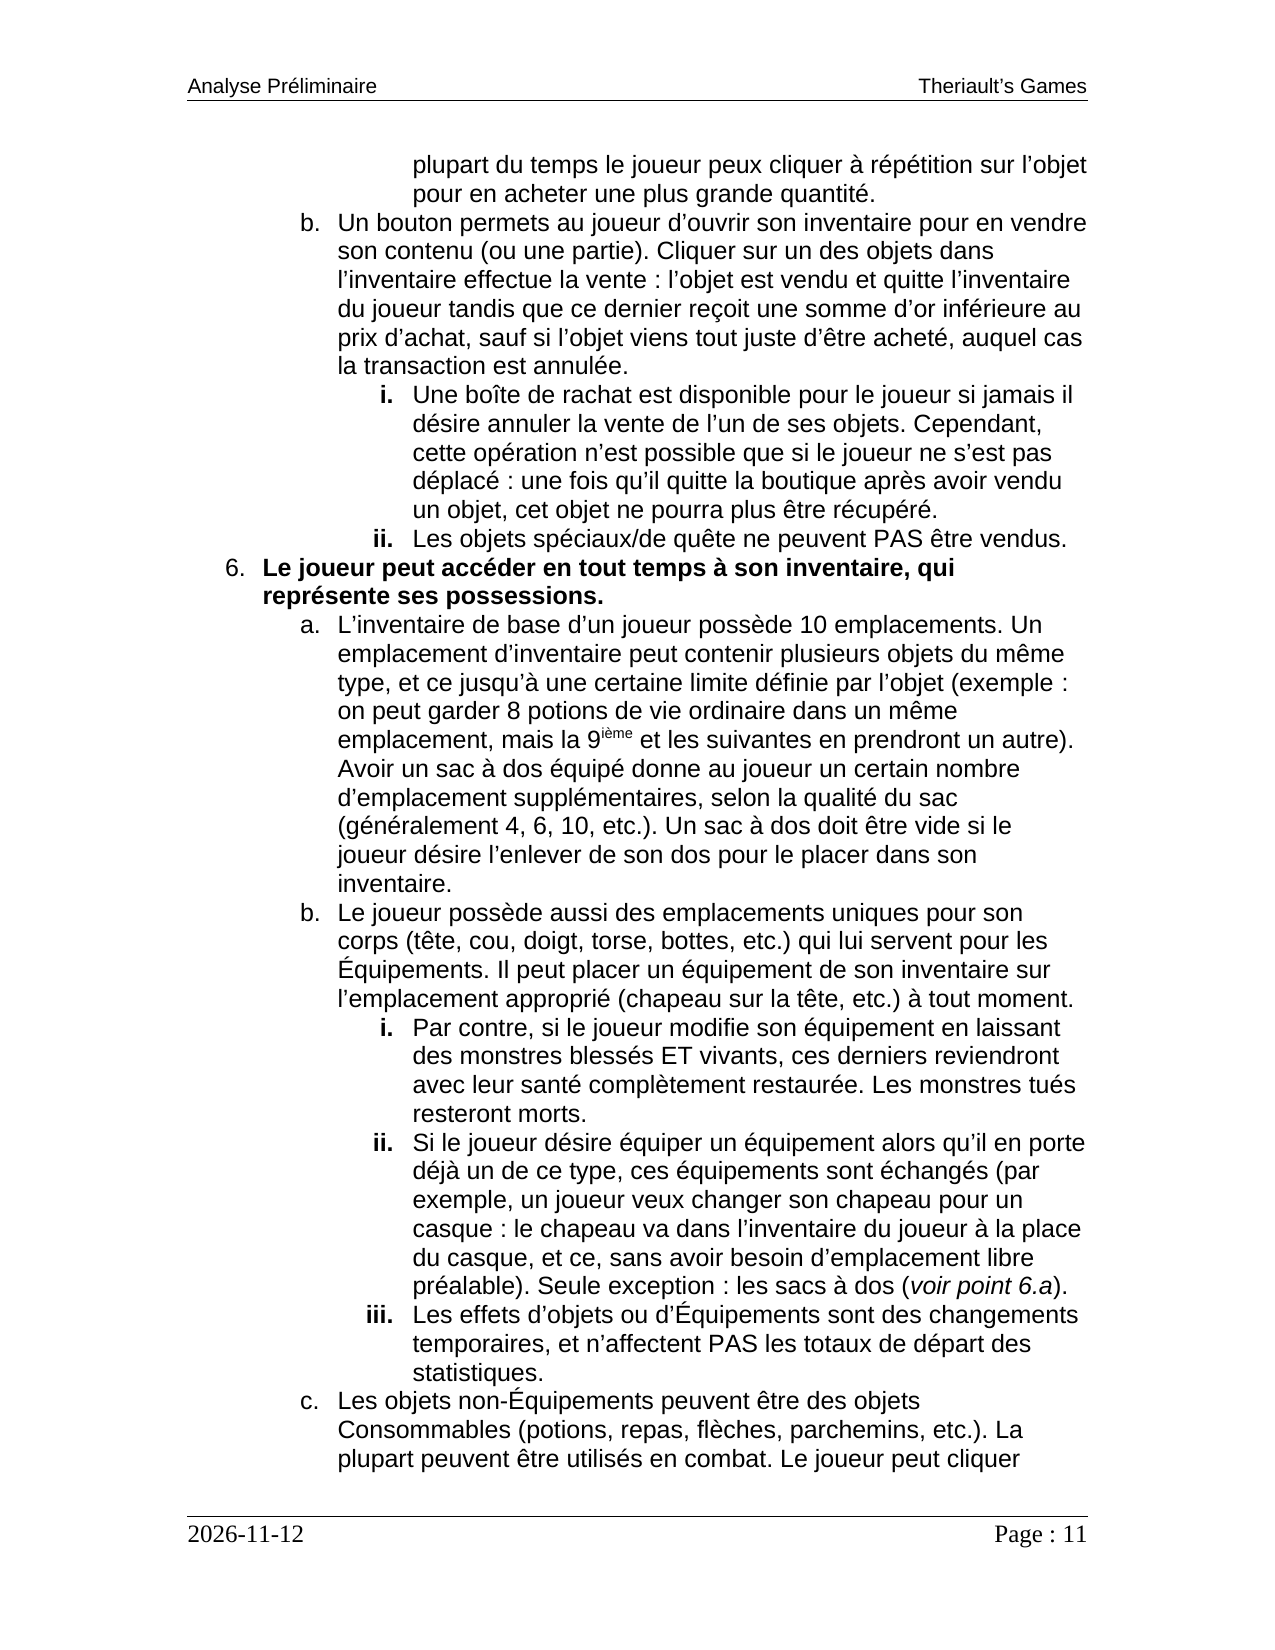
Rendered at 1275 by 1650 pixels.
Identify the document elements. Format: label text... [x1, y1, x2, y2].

list Le joueur possède aussi des emplacements uniques pour son corps (tête, cou, doigt, torse, bottes, etc.) qui lui servent pour les Équipements. Il peut placer un équipement de son inventaire sur l’emplacement approprié (chapeau sur la tête, etc.) à tout moment. [300, 897, 1088, 1012]
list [300, 1386, 1088, 1472]
list Les effets d’objets ou d’Équipements sont des changements temporaires, et n’affectent PAS les totaux de départ des statistiques. [393, 1300, 1088, 1386]
list Par contre, si le joueur modifie son équipement en laissant des monstres blessés ET vivants, ces derniers reviendront avec leur santé complètement restaurée. Les monstres tués resteront morts. [393, 1012, 1088, 1127]
list L’inventaire de base d’un joueur possède 10 emplacements. Un emplacement d’inventaire peut contenir plusieurs objets du même type, et ce jusqu’à une certaine limite définie par l’objet (exemple : on peut garder 8 potions de vie ordinaire dans un même emplacement, mais la 9ième et les suivantes en prendront un autre). Avoir un sac à dos équipé donne au joueur un certain nombre d’emplacement supplémentaires, selon la qualité du sac (généralement 4, 6, 10, etc.). Un sac à dos doit être vide si le joueur désire l’enlever de son dos pour le placer dans son inventaire. [300, 610, 1088, 897]
list Les objets spéciaux/de quête ne peuvent PAS être vendus. [393, 524, 1088, 552]
list Le joueur peut accéder en tout temps à son inventaire, qui représente ses possessions. [225, 552, 1088, 610]
list Une boîte de rachat est disponible pour le joueur si jamais il désire annuler la vente de l’un de ses objets. Cependant, cette opération n’est possible que si le joueur ne s’est pas déplacé : une fois qu’il quitte la boutique après avoir vendu un objet, cet objet ne pourra plus être récupéré. [393, 380, 1088, 524]
list Un bouton permets au joueur d’ouvrir son inventaire pour en vendre son contenu (ou une partie). Cliquer sur un des objets dans l’inventaire effectue la vente : l’objet est vendu et quitte l’inventaire du joueur tandis que ce dernier reçoit une somme d’or inférieure au prix d’achat, sauf si l’objet viens tout juste d’être acheté, auquel cas la transaction est annulée. [300, 207, 1088, 380]
list Si le joueur désire équiper un équipement alors qu’il en porte déjà un de ce type, ces équipements sont échangés (par exemple, un joueur veux changer son chapeau pour un casque : le chapeau va dans l’inventaire du joueur à la place du casque, et ce, sans avoir besoin d’emplacement libre préalable). Seule exception : les sacs à dos (voir point 6.a). [393, 1127, 1088, 1300]
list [393, 150, 1088, 207]
